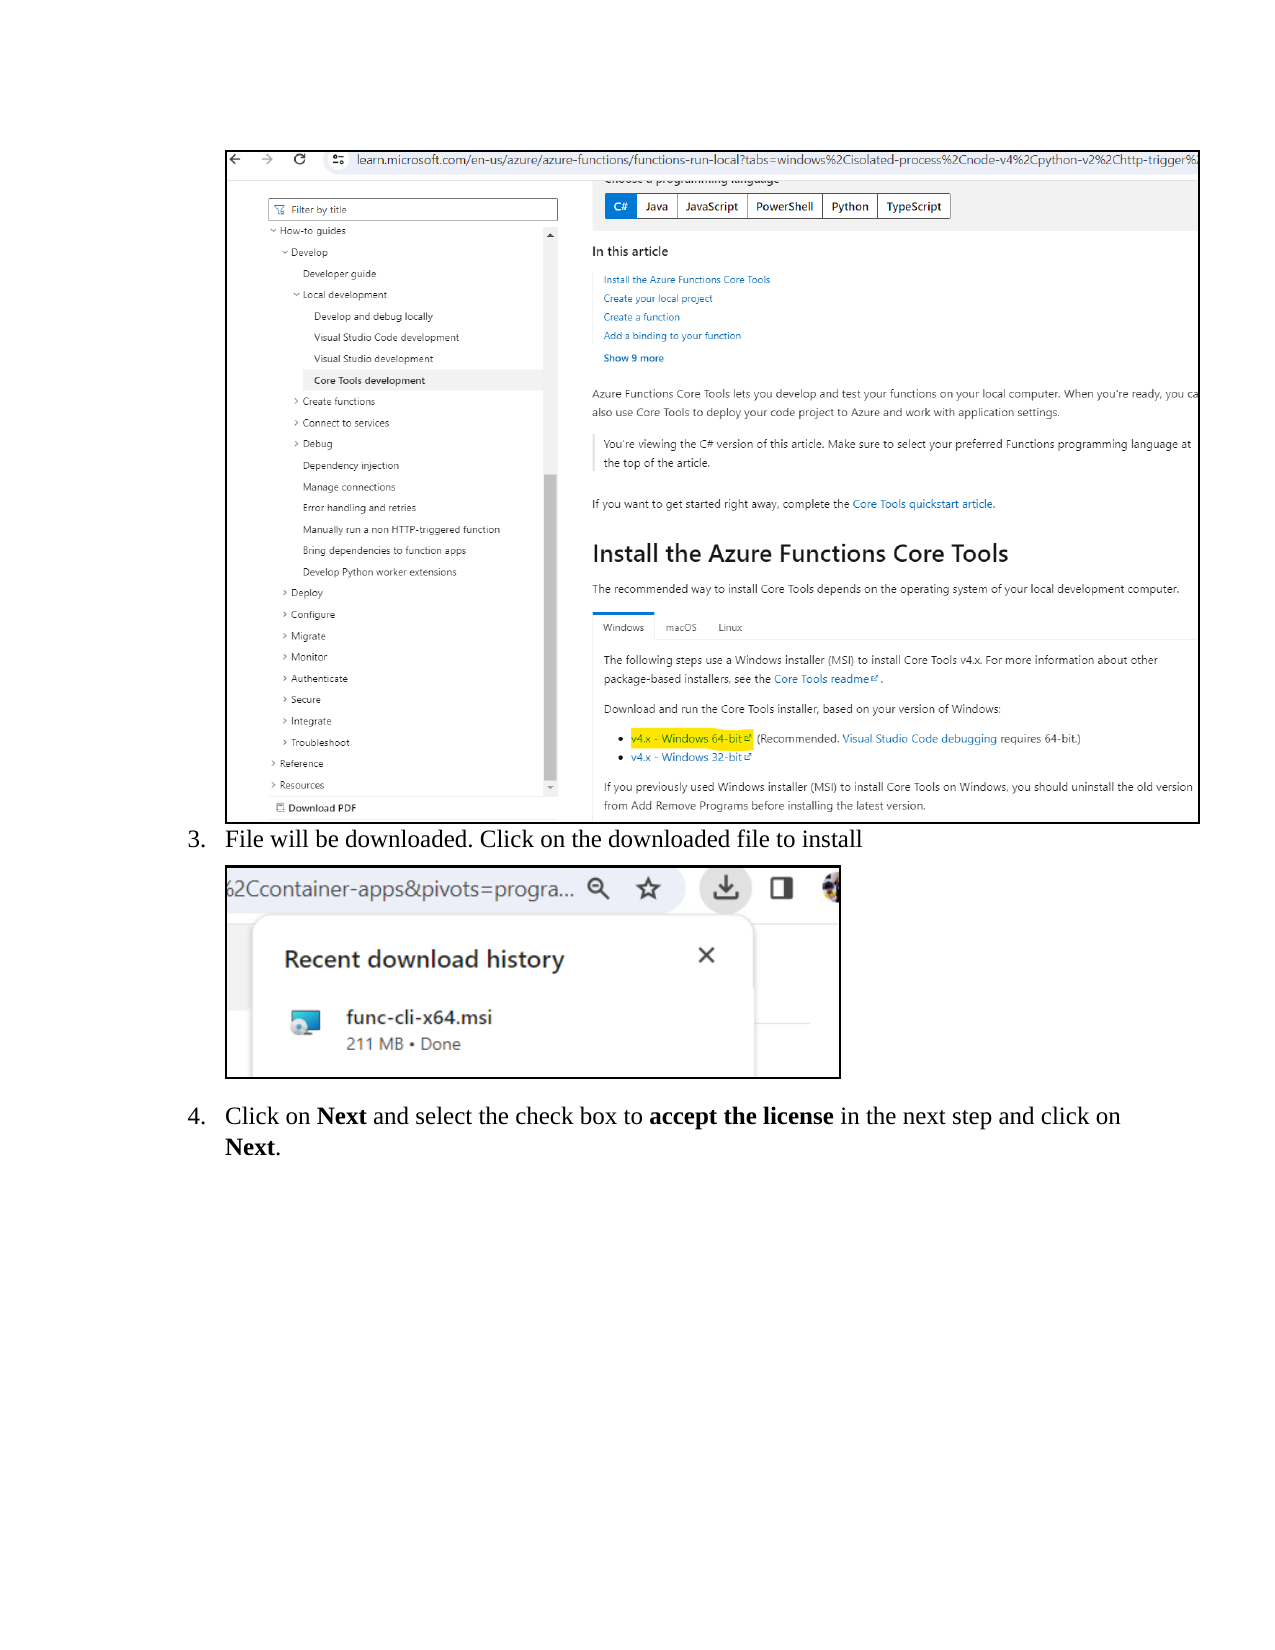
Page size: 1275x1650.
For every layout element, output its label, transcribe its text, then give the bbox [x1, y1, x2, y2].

list Click on Next and select the check box to accept the license in the next step and click on Next. [187, 1101, 1125, 1161]
picture [227, 152, 1198, 822]
list File will be downloaded. Click on the downloaded file to install [187, 824, 1125, 853]
picture [227, 868, 839, 1077]
